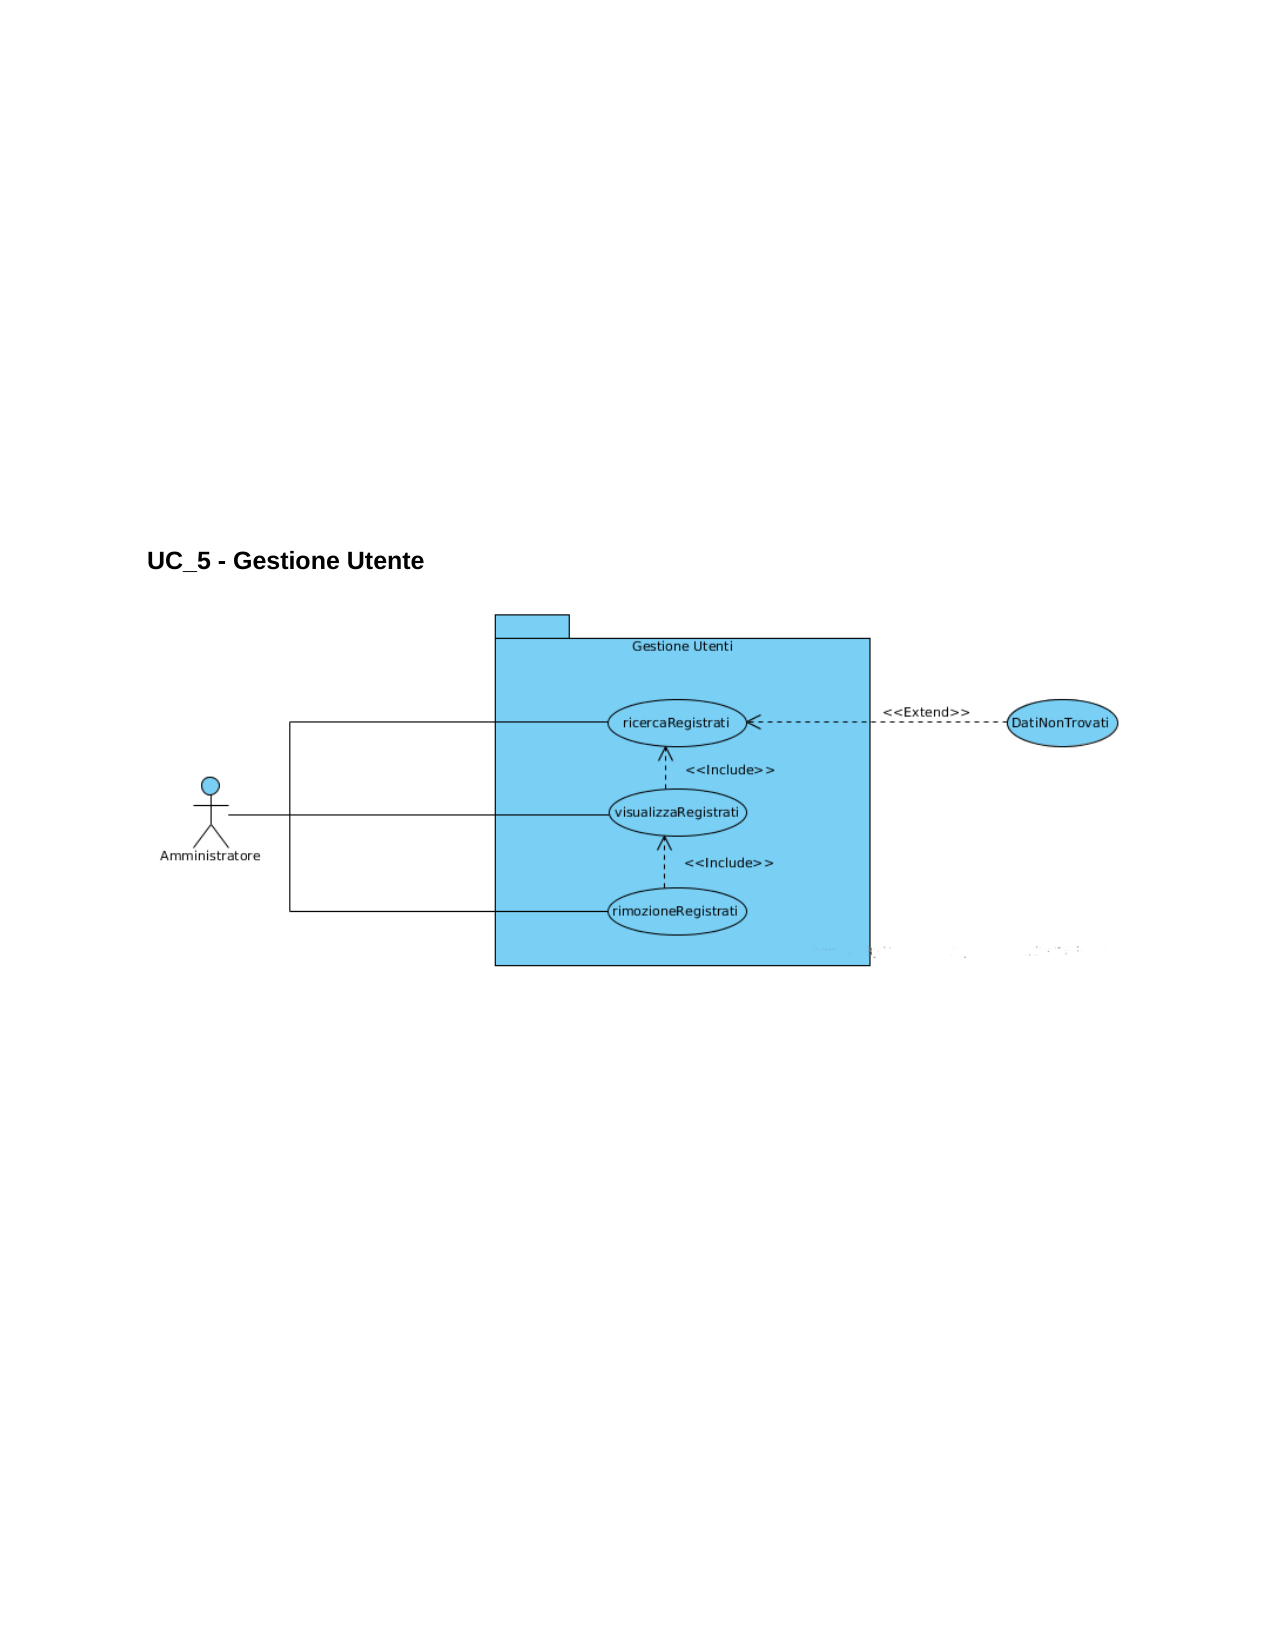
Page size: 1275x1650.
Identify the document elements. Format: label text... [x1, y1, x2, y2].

picture [146, 612, 1122, 971]
text UC_5 - Gestione Utente [147, 546, 1125, 575]
